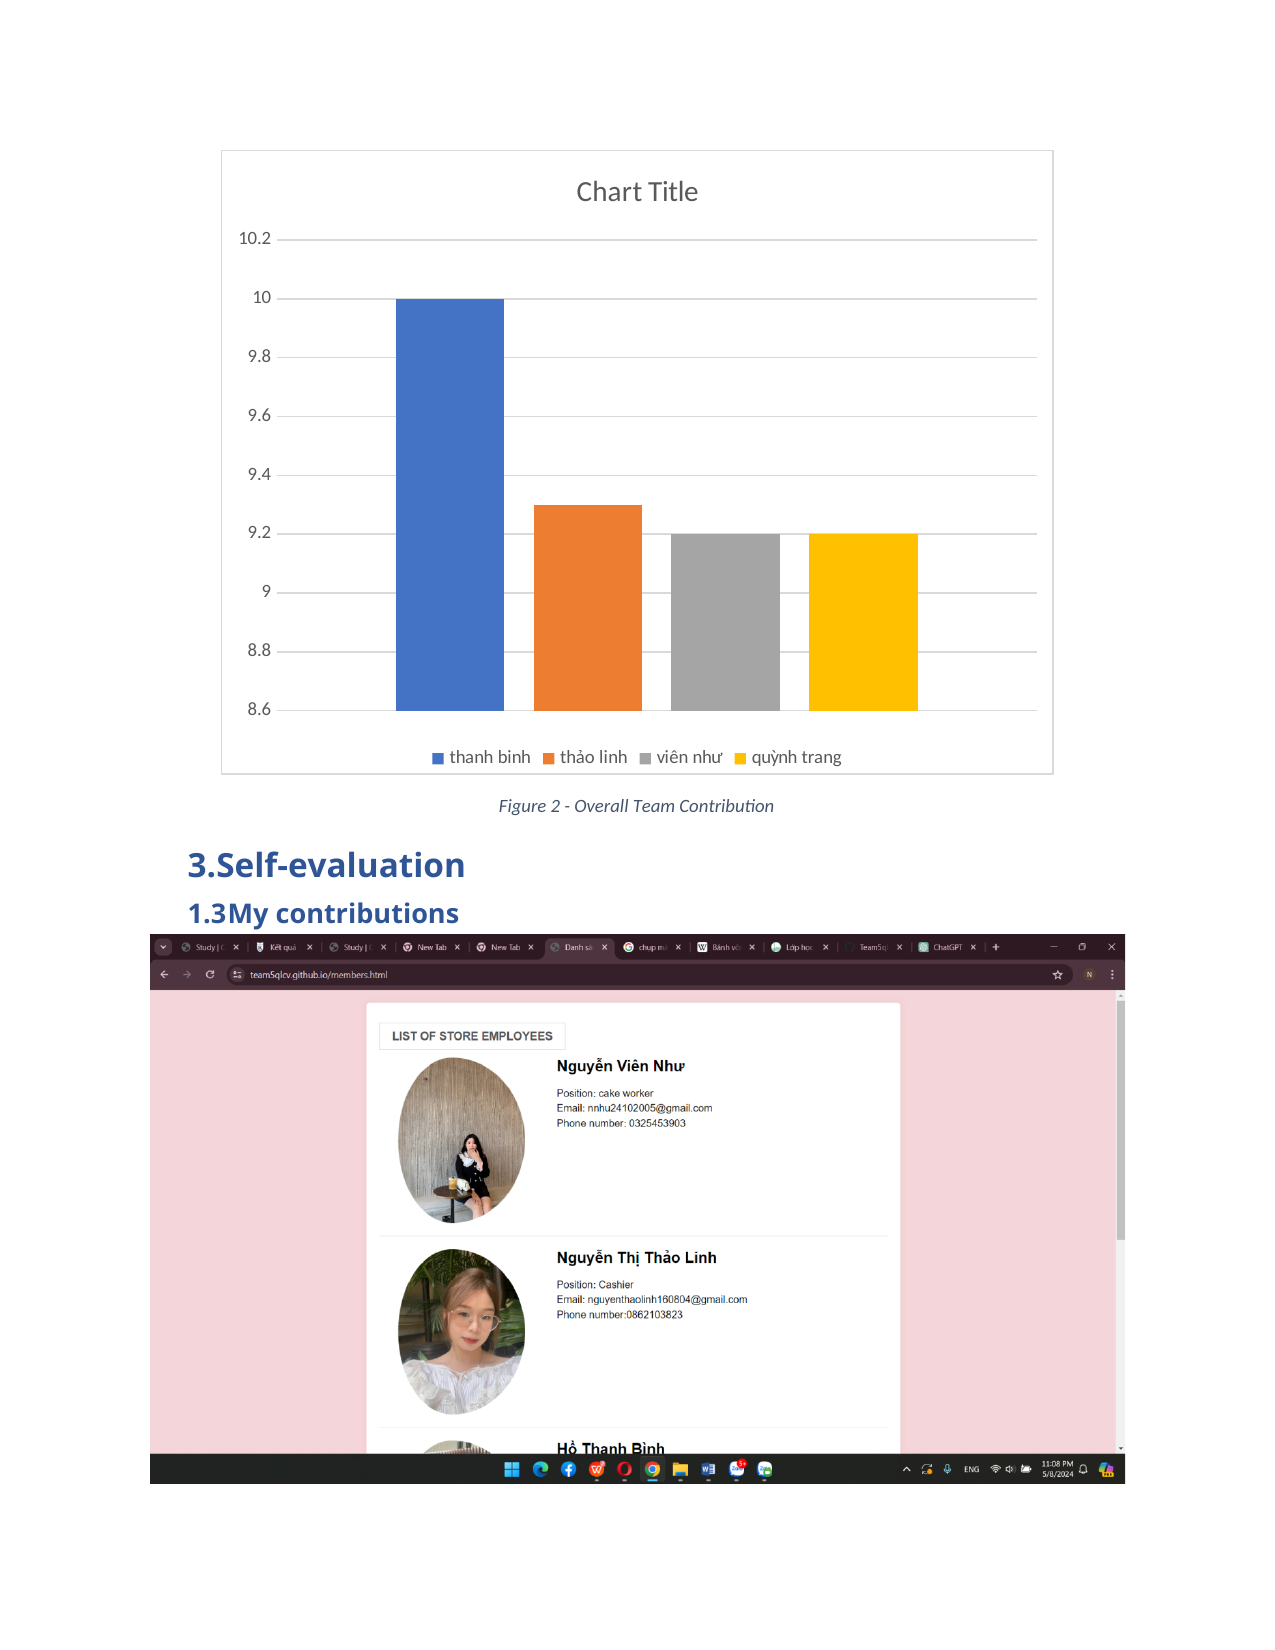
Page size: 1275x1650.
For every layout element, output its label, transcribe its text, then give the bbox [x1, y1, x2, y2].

picture [150, 934, 1125, 1484]
subtitle My contributions [187, 895, 1125, 932]
subtitle 3.Self-evaluation [187, 842, 1125, 887]
text Figure 2 - Overall Team Contribution [150, 794, 1125, 817]
